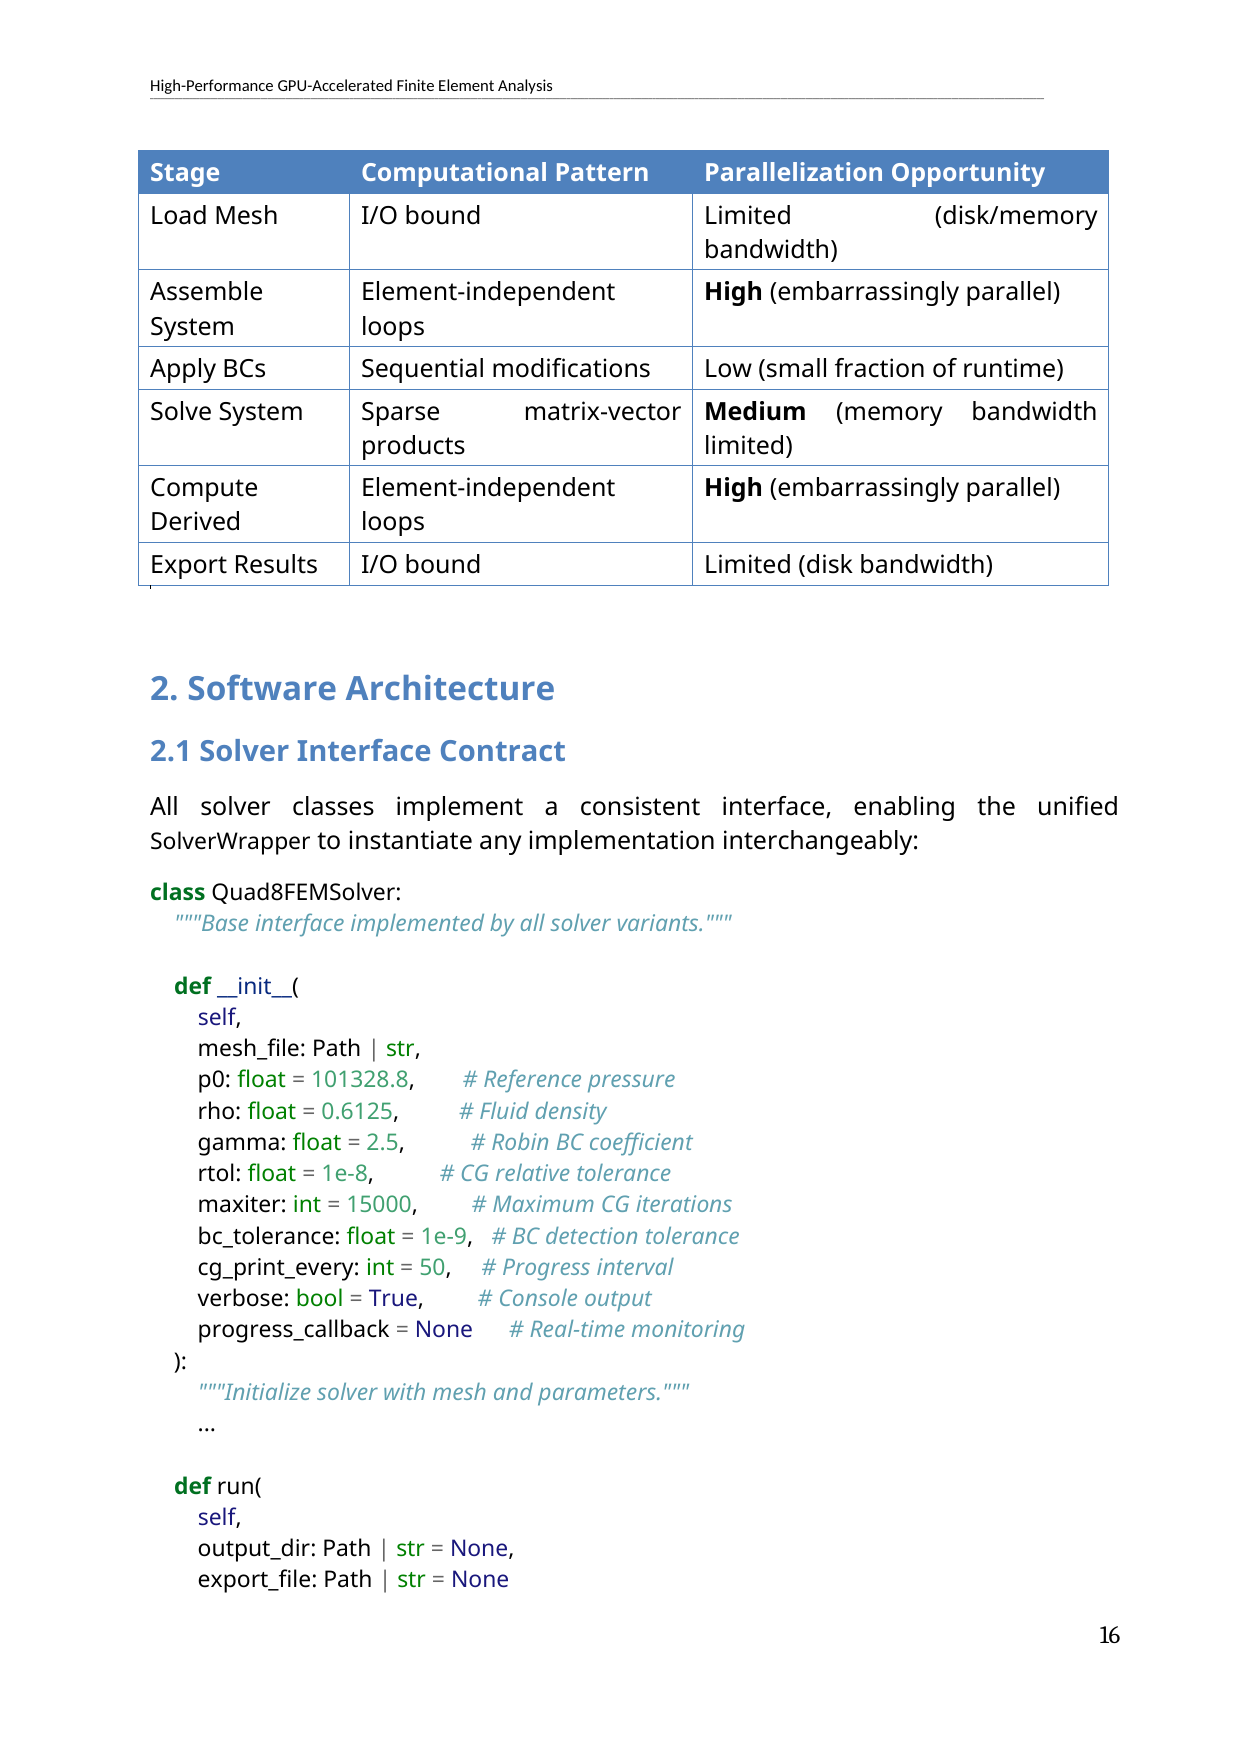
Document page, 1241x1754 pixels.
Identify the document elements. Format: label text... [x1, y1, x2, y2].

subtitle 2.1 Solver Interface Contract [150, 731, 1120, 770]
table_cell Solve System [139, 390, 349, 465]
table_cell Export Results [139, 543, 349, 584]
table_header Computational Pattern [350, 151, 692, 193]
table_cell Compute Derived [139, 466, 349, 542]
table_header Stage [139, 151, 349, 193]
table_cell Assemble System [139, 270, 349, 346]
table_header Parallelization Opportunity [693, 151, 1108, 193]
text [150, 876, 1120, 1594]
table_cell Medium (memory bandwidth limited) [693, 390, 1108, 465]
table_cell High (embarrassingly parallel) [693, 270, 1108, 346]
table_cell Sparse matrix-vector products [350, 390, 692, 465]
table_cell Limited (disk bandwidth) [693, 543, 1108, 584]
table_cell Apply BCs [139, 347, 349, 388]
table_cell I/O bound [350, 543, 692, 584]
subtitle 2. Software Architecture [150, 664, 1120, 710]
table_cell Element-independent loops [350, 466, 692, 542]
table_cell Element-independent loops [350, 270, 692, 346]
table_cell Low (small fraction of runtime) [693, 347, 1108, 388]
table_cell High (embarrassingly parallel) [693, 466, 1108, 542]
table_cell Sequential modifications [350, 347, 692, 388]
table_cell I/O bound [350, 194, 692, 269]
table_cell Limited (disk/memory bandwidth) [693, 194, 1108, 269]
text All solver classes implement a consistent interface, enabling the unified SolverWrapper to instantiate any implementation interchangeably: [150, 789, 1120, 857]
table_cell Load Mesh [139, 194, 349, 269]
